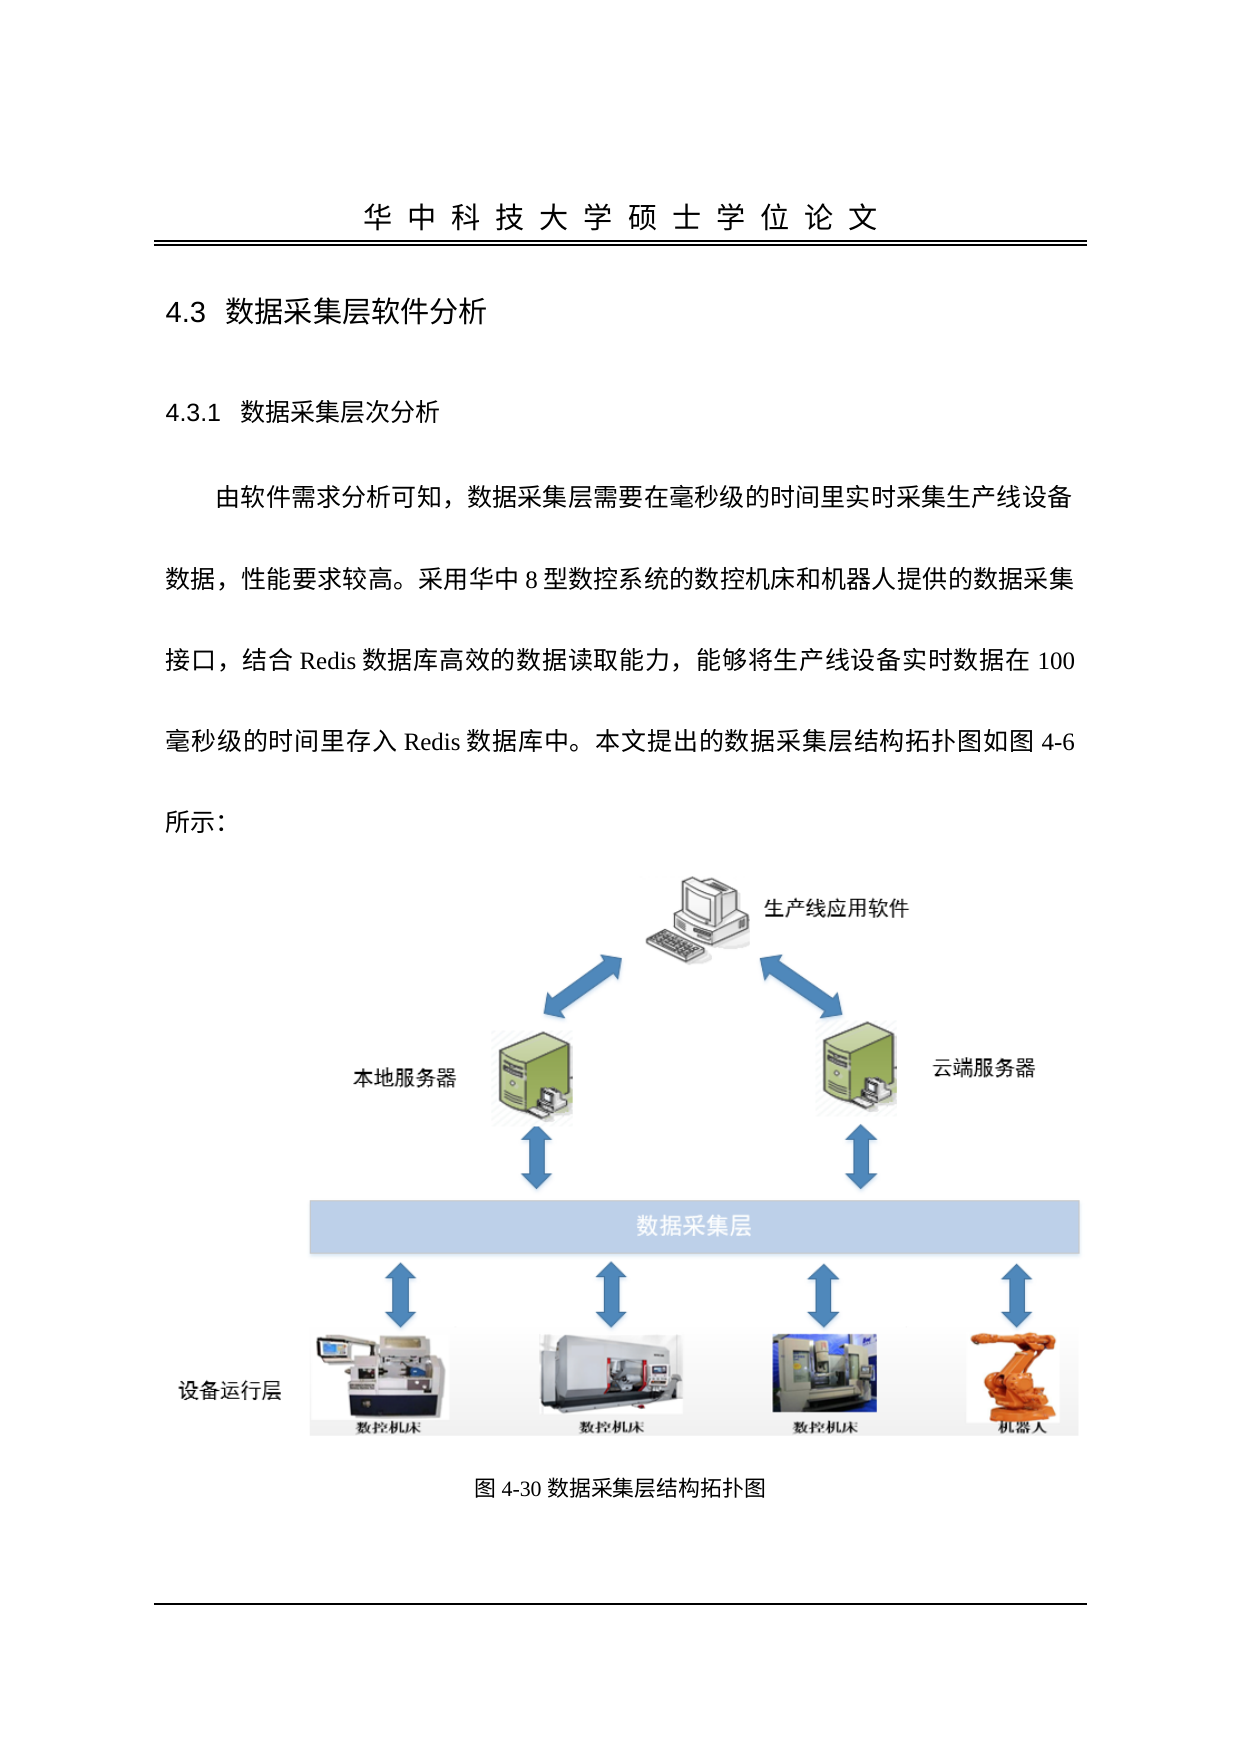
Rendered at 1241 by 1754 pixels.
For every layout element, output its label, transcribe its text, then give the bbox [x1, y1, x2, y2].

text 由软件需求分析可知，数据采集层需要在毫秒级的时间里实时采集生产线设备数据，性能要求较高。采用华中8型数控系统的数控机床和机器人提供的数据采集接口，结合Redis数据库高效的数据读取能力，能够将生产线设备实时数据在100毫秒级的时间里存入Redis数据库中。本文提出的数据采集层结构拓扑图如图4-6所示： [165, 463, 1075, 853]
picture [165, 862, 1093, 1438]
subtitle 数据采集层软件分析 [165, 277, 1075, 342]
subtitle 数据采集层次分析 [165, 378, 1075, 443]
